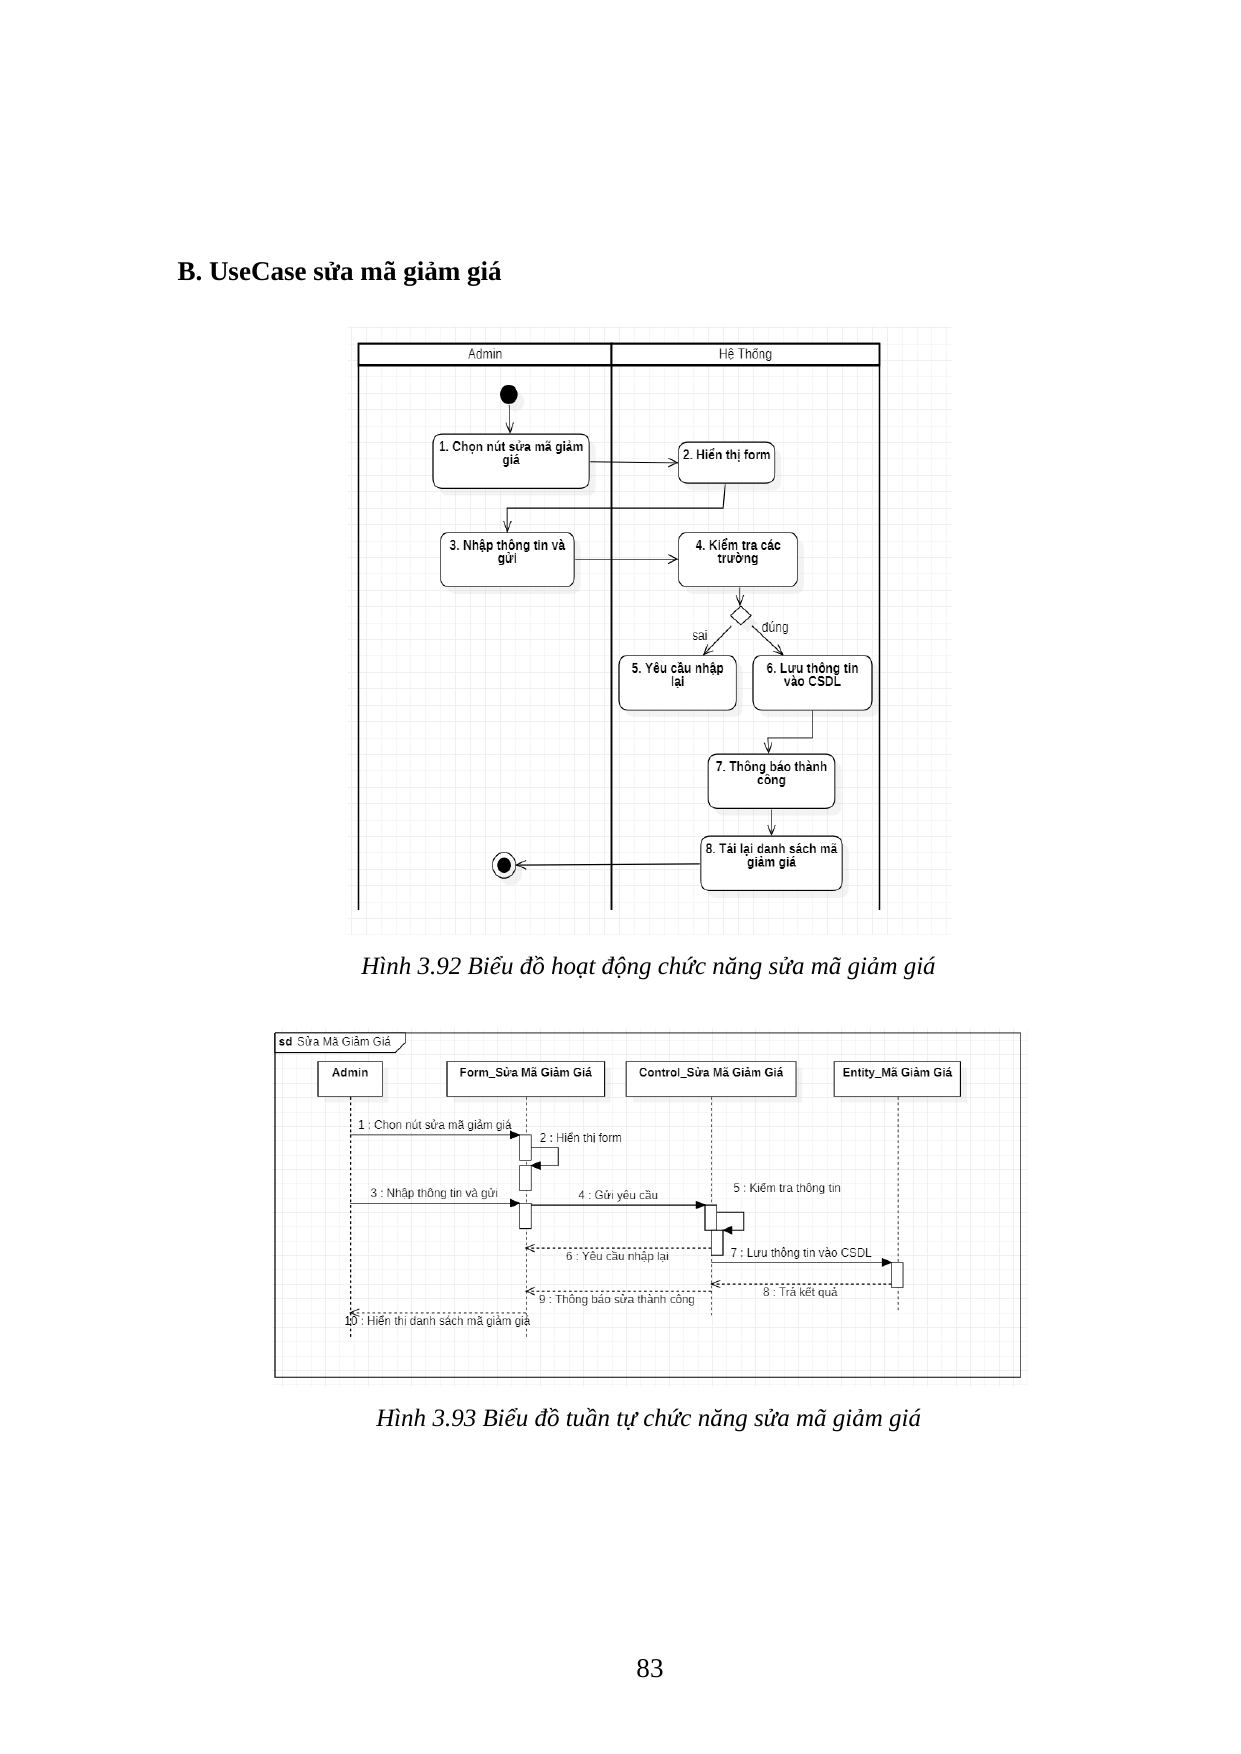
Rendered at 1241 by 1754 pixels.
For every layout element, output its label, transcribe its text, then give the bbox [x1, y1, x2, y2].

text Hình 3.89 Biểu đồ hoạt động chức năng sửa mã giảm giá [177, 951, 1122, 980]
text Hình 3.90 Biểu đồ tuần tự chức năng sửa mã giảm giá [177, 1403, 1122, 1432]
picture [347, 326, 952, 935]
text B. UseCase sửa mã giảm giá [177, 255, 1122, 286]
picture [271, 1028, 1028, 1387]
